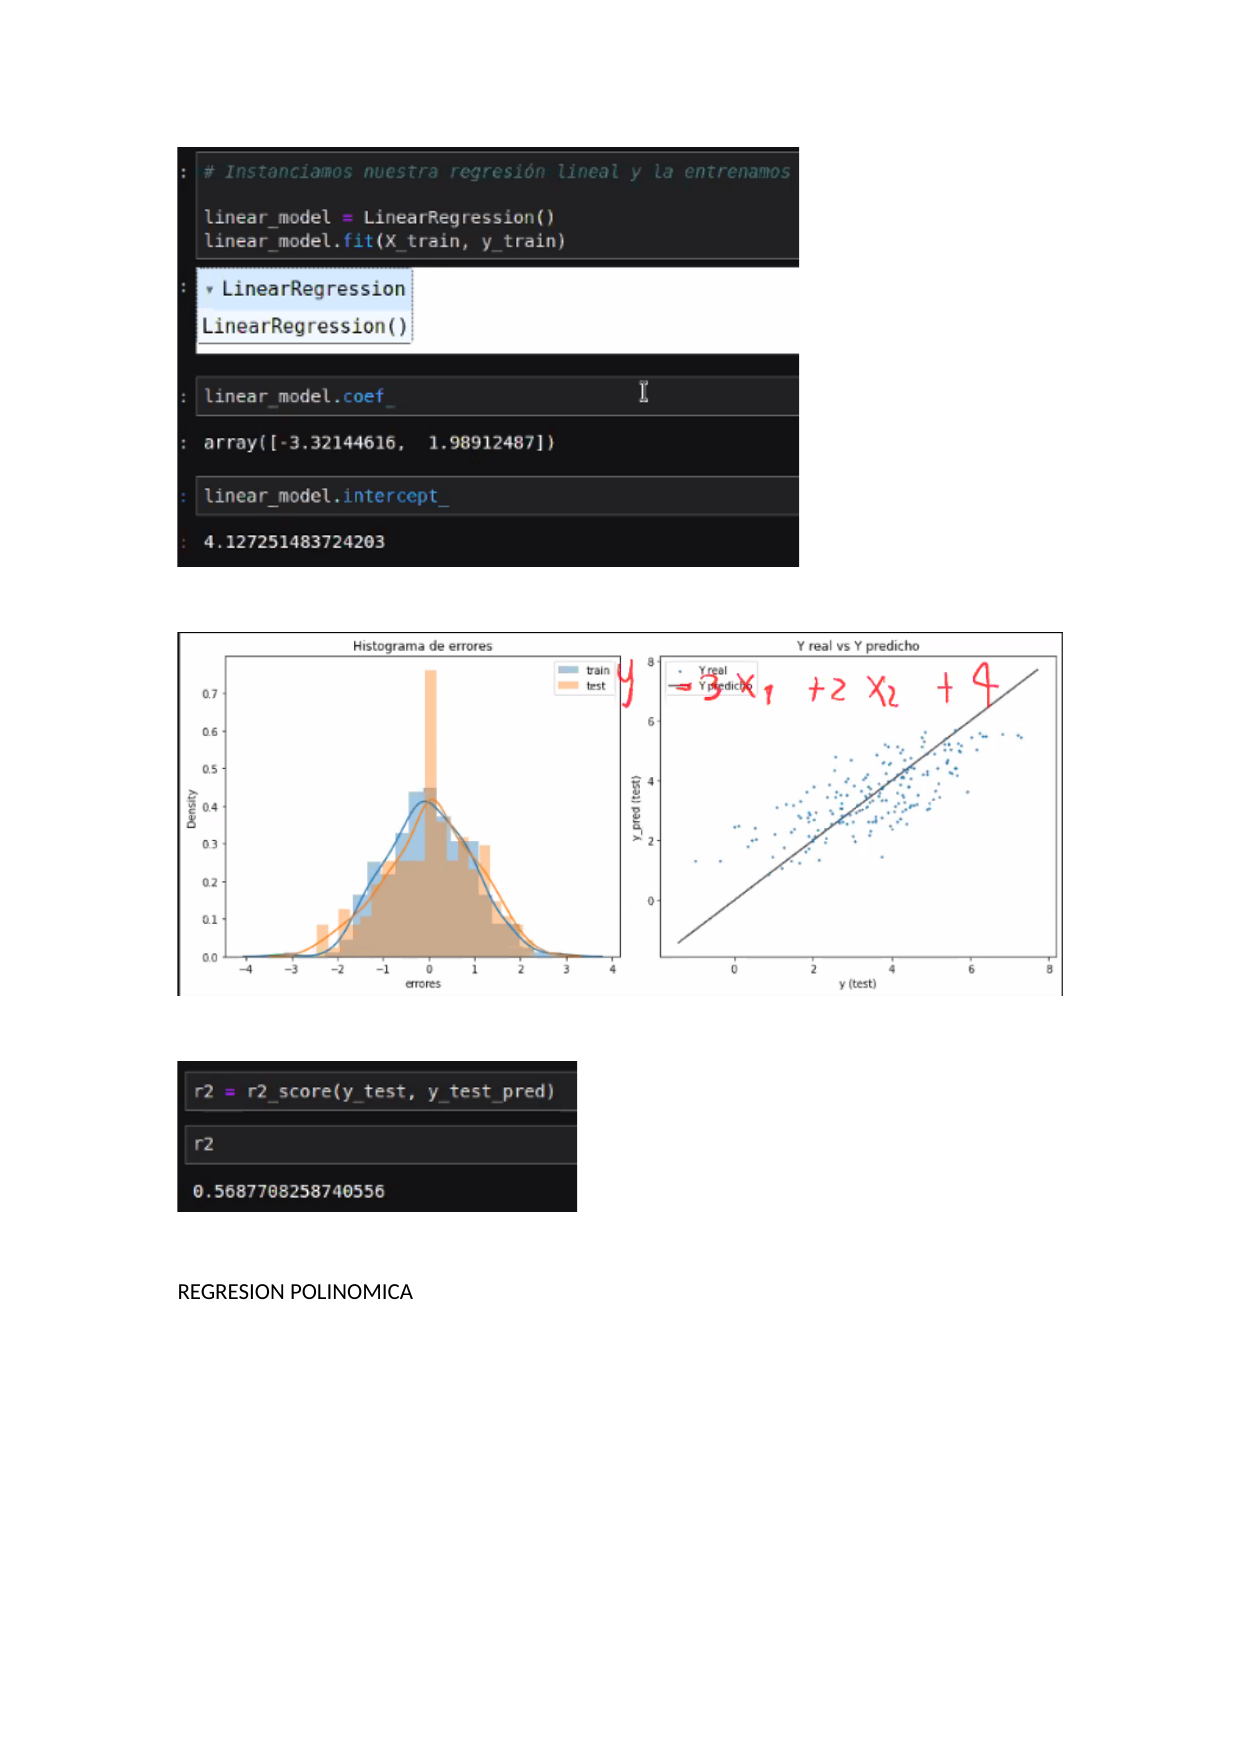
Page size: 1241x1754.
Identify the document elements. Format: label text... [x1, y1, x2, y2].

text REGRESION POLINOMICA [177, 1277, 1063, 1305]
picture [177, 1061, 578, 1212]
picture [177, 632, 1063, 996]
picture [177, 147, 800, 567]
